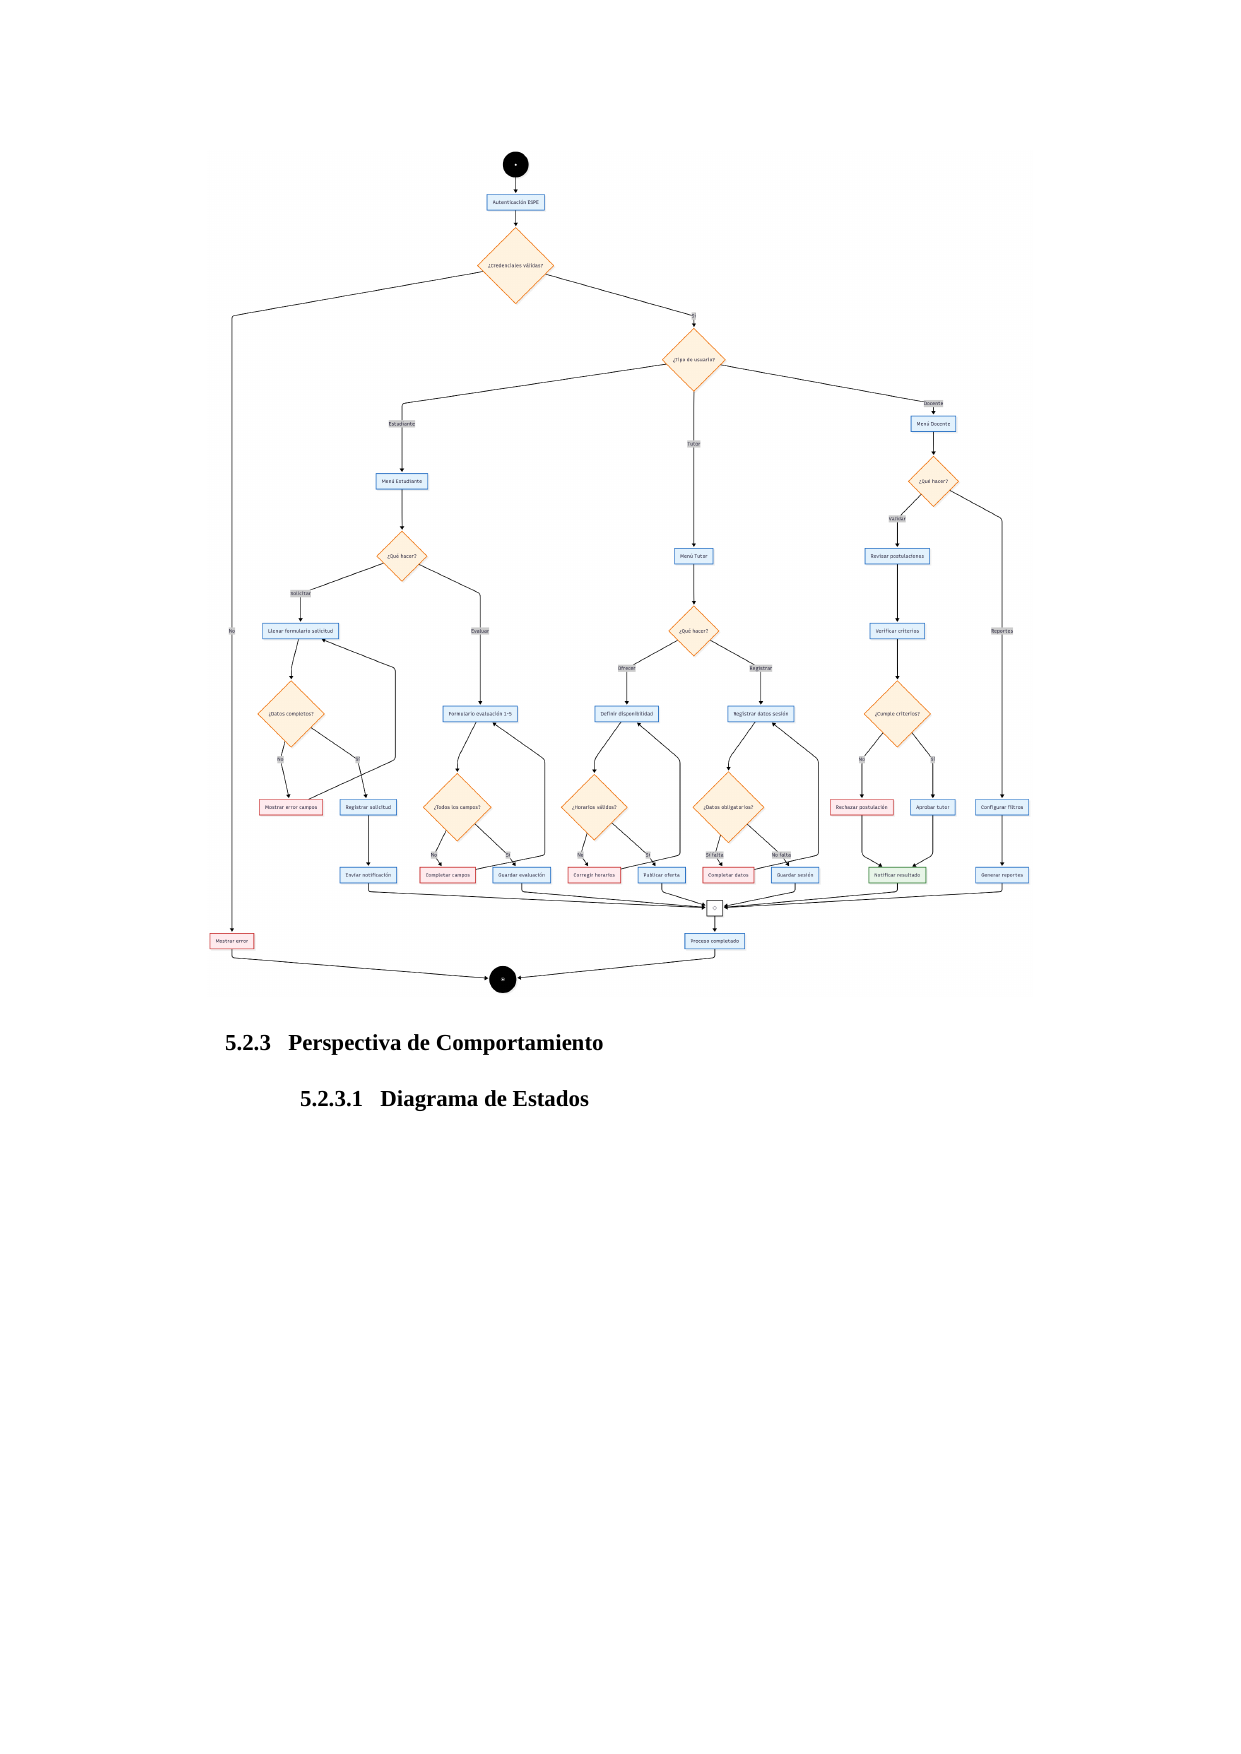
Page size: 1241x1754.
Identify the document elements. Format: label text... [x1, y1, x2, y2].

picture [207, 150, 1033, 997]
subtitle 5.2.3 Perspectiva de Comportamiento [150, 1029, 1090, 1056]
subtitle 5.2.3.1 Diagrama de Estados [300, 1085, 1090, 1111]
